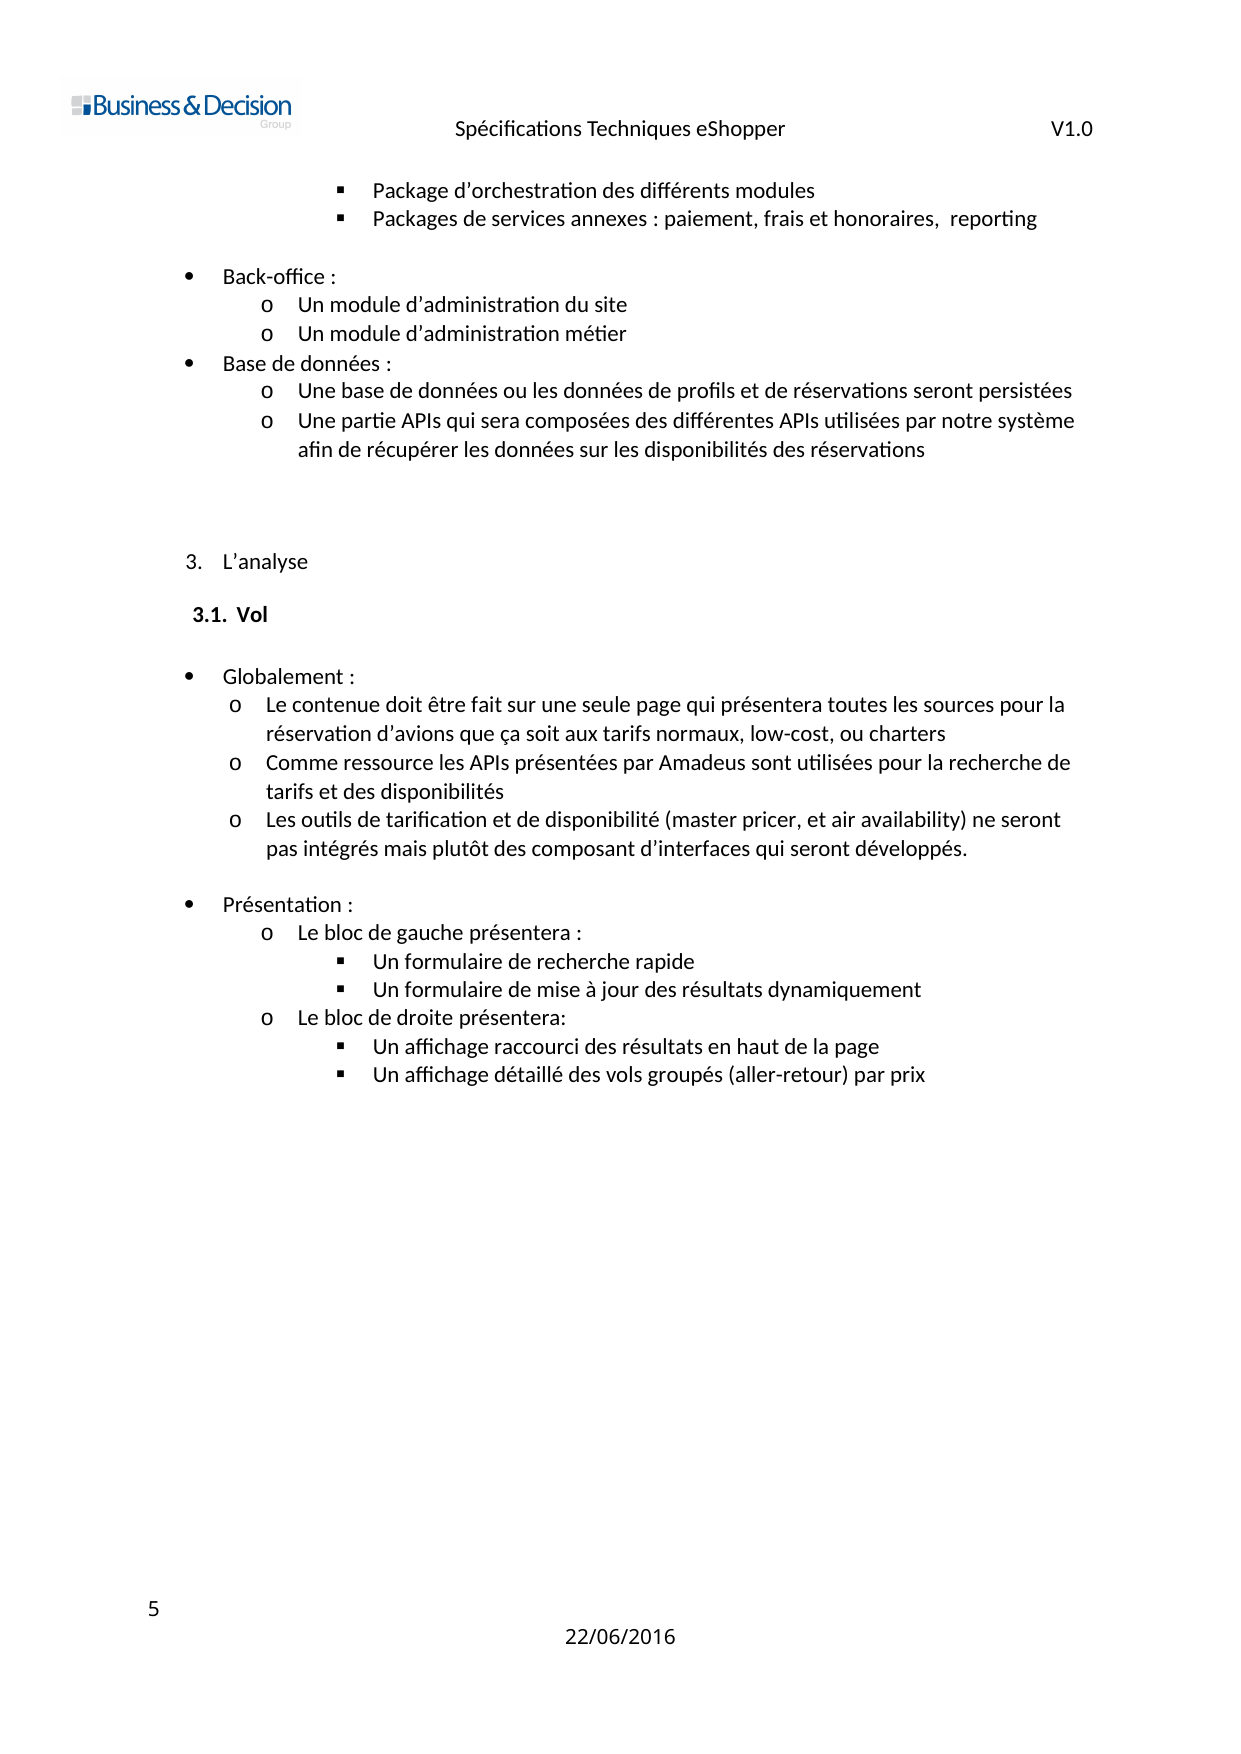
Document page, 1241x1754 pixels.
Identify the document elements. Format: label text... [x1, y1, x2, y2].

list Les outils de tarification et de disponibilité (master pricer, et air availability) ne seront pas intégrés mais plutôt des composant d’interfaces qui seront développés. [228, 805, 1092, 862]
list Un formulaire de mise à jour des résultats dynamiquement [335, 975, 1092, 1003]
list Back-office : [185, 262, 1092, 290]
list Une base de données ou les données de profils et de réservations seront persistées [260, 377, 1092, 406]
list Un affichage détaillé des vols groupés (aller-retour) par prix [335, 1060, 1092, 1088]
subtitle L’analyse [185, 547, 1092, 575]
list Packages de services annexes : paiement, frais et honoraires, reporting [335, 204, 1092, 232]
subtitle Vol [192, 600, 1092, 628]
list Package d’orchestration des différents modules [335, 176, 1092, 204]
list Un module d’administration du site [260, 290, 1092, 319]
list Le contenue doit être fait sur une seule page qui présentera toutes les sources pour la réservation d’avions que ça soit aux tarifs normaux, low-cost, ou charters [228, 690, 1092, 748]
list Un affichage raccourci des résultats en haut de la page [335, 1032, 1092, 1060]
list Une partie APIs qui sera composées des différentes APIs utilisées par notre système afin de récupérer les données sur les disponibilités des réservations [260, 406, 1092, 463]
list Le bloc de droite présentera: [260, 1003, 1092, 1032]
list Base de données : [185, 349, 1092, 377]
list Globalement : [185, 662, 1092, 690]
picture [59, 75, 303, 136]
list Un module d’administration métier [260, 319, 1092, 349]
list Un formulaire de recherche rapide [335, 947, 1092, 975]
list Présentation : [185, 890, 1092, 918]
list Comme ressource les APIs présentées par Amadeus sont utilisées pour la recherche de tarifs et des disponibilités [228, 748, 1092, 805]
list Le bloc de gauche présentera : [260, 918, 1092, 947]
